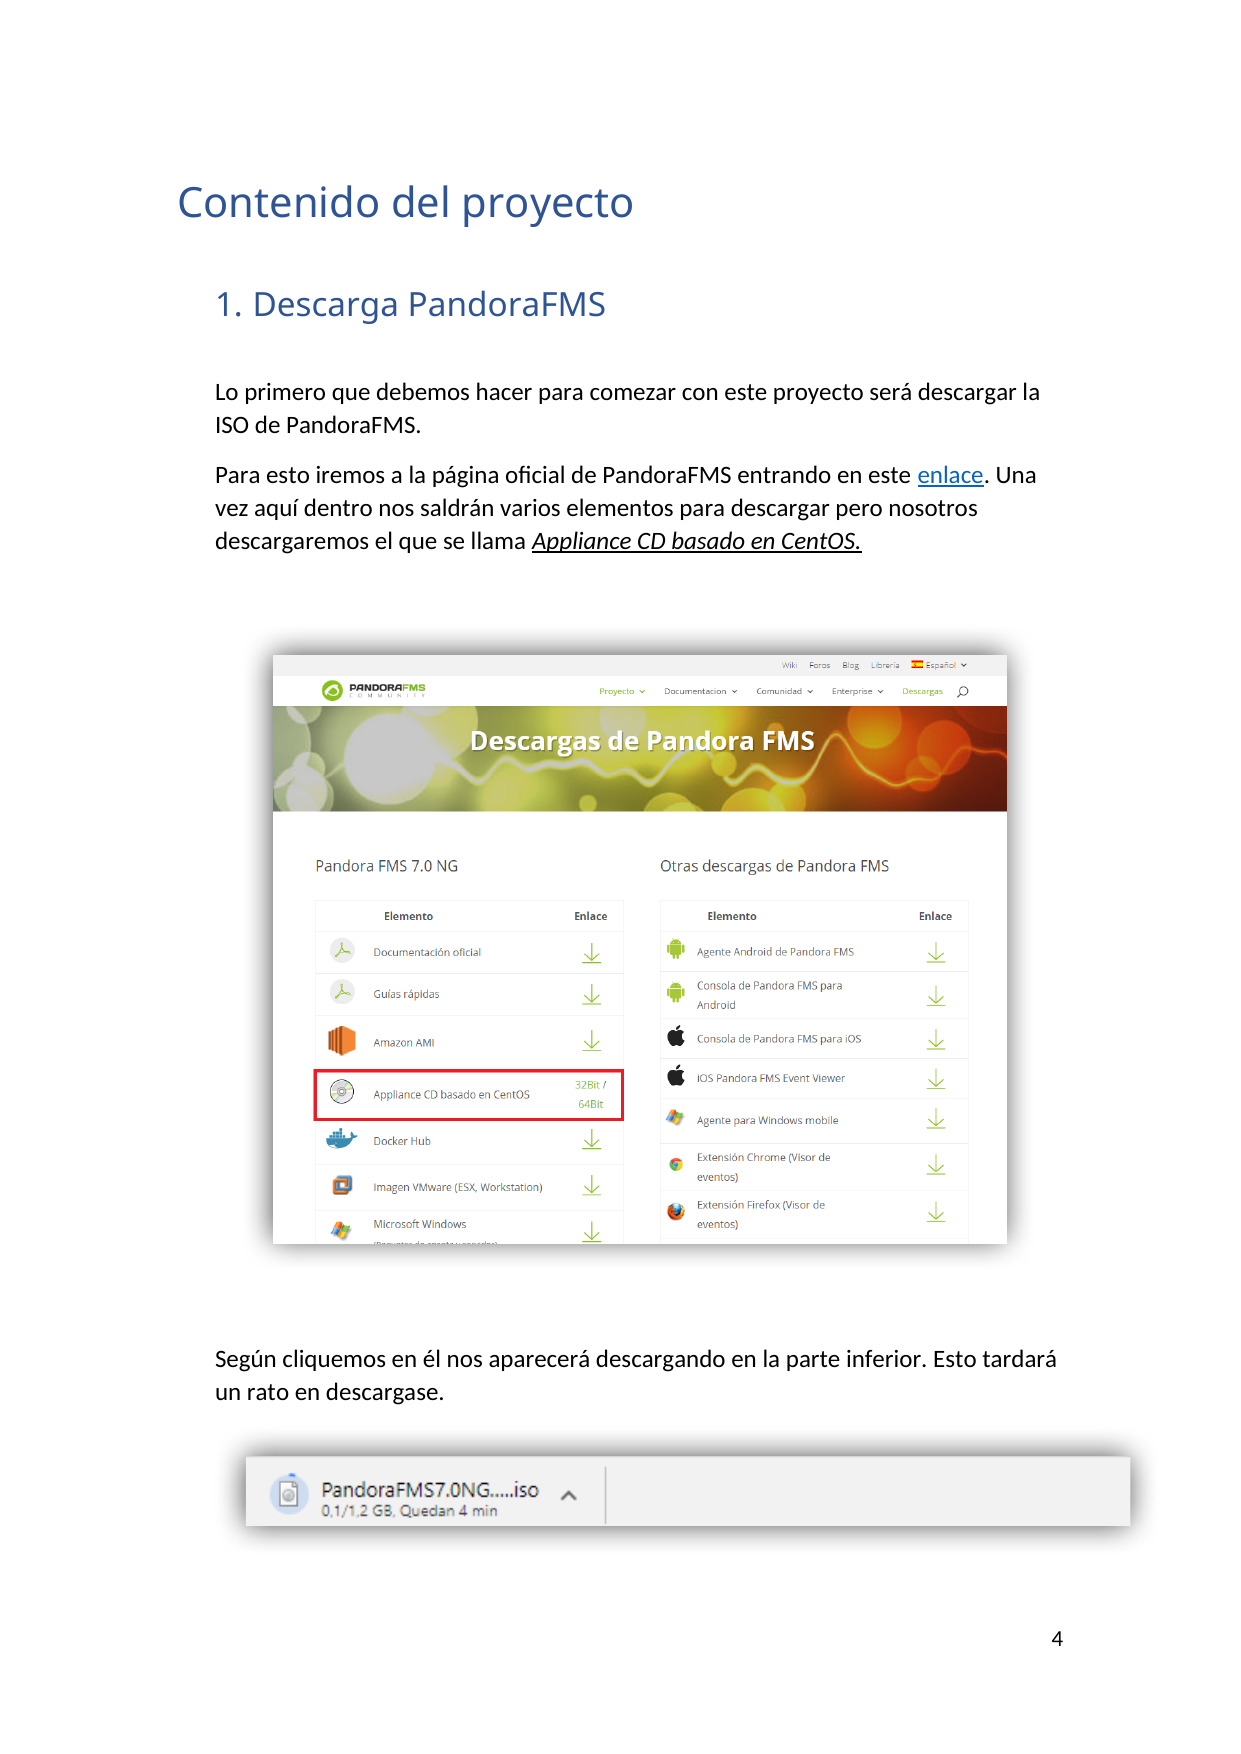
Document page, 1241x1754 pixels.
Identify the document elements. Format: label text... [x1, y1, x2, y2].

picture [245, 1456, 1131, 1526]
subtitle Contenido del proyecto [177, 173, 1063, 229]
text Lo primero que debemos hacer para comezar con este proyecto será descargar la ISO de PandoraFMS. [215, 377, 1063, 440]
text Para esto iremos a la página oficial de PandoraFMS entrando en este enlace. Una vez aquí dentro nos saldrán varios elementos para descargar pero nosotros descargaremos el que se llama Appliance CD basado en CentOS. [215, 459, 1063, 555]
picture [273, 655, 1007, 1244]
text Según cliquemos en él nos aparecerá descargando en la parte inferior. Esto tardará un rato en descargase. [215, 1343, 1063, 1406]
subtitle Descarga PandoraFMS [215, 281, 1063, 326]
